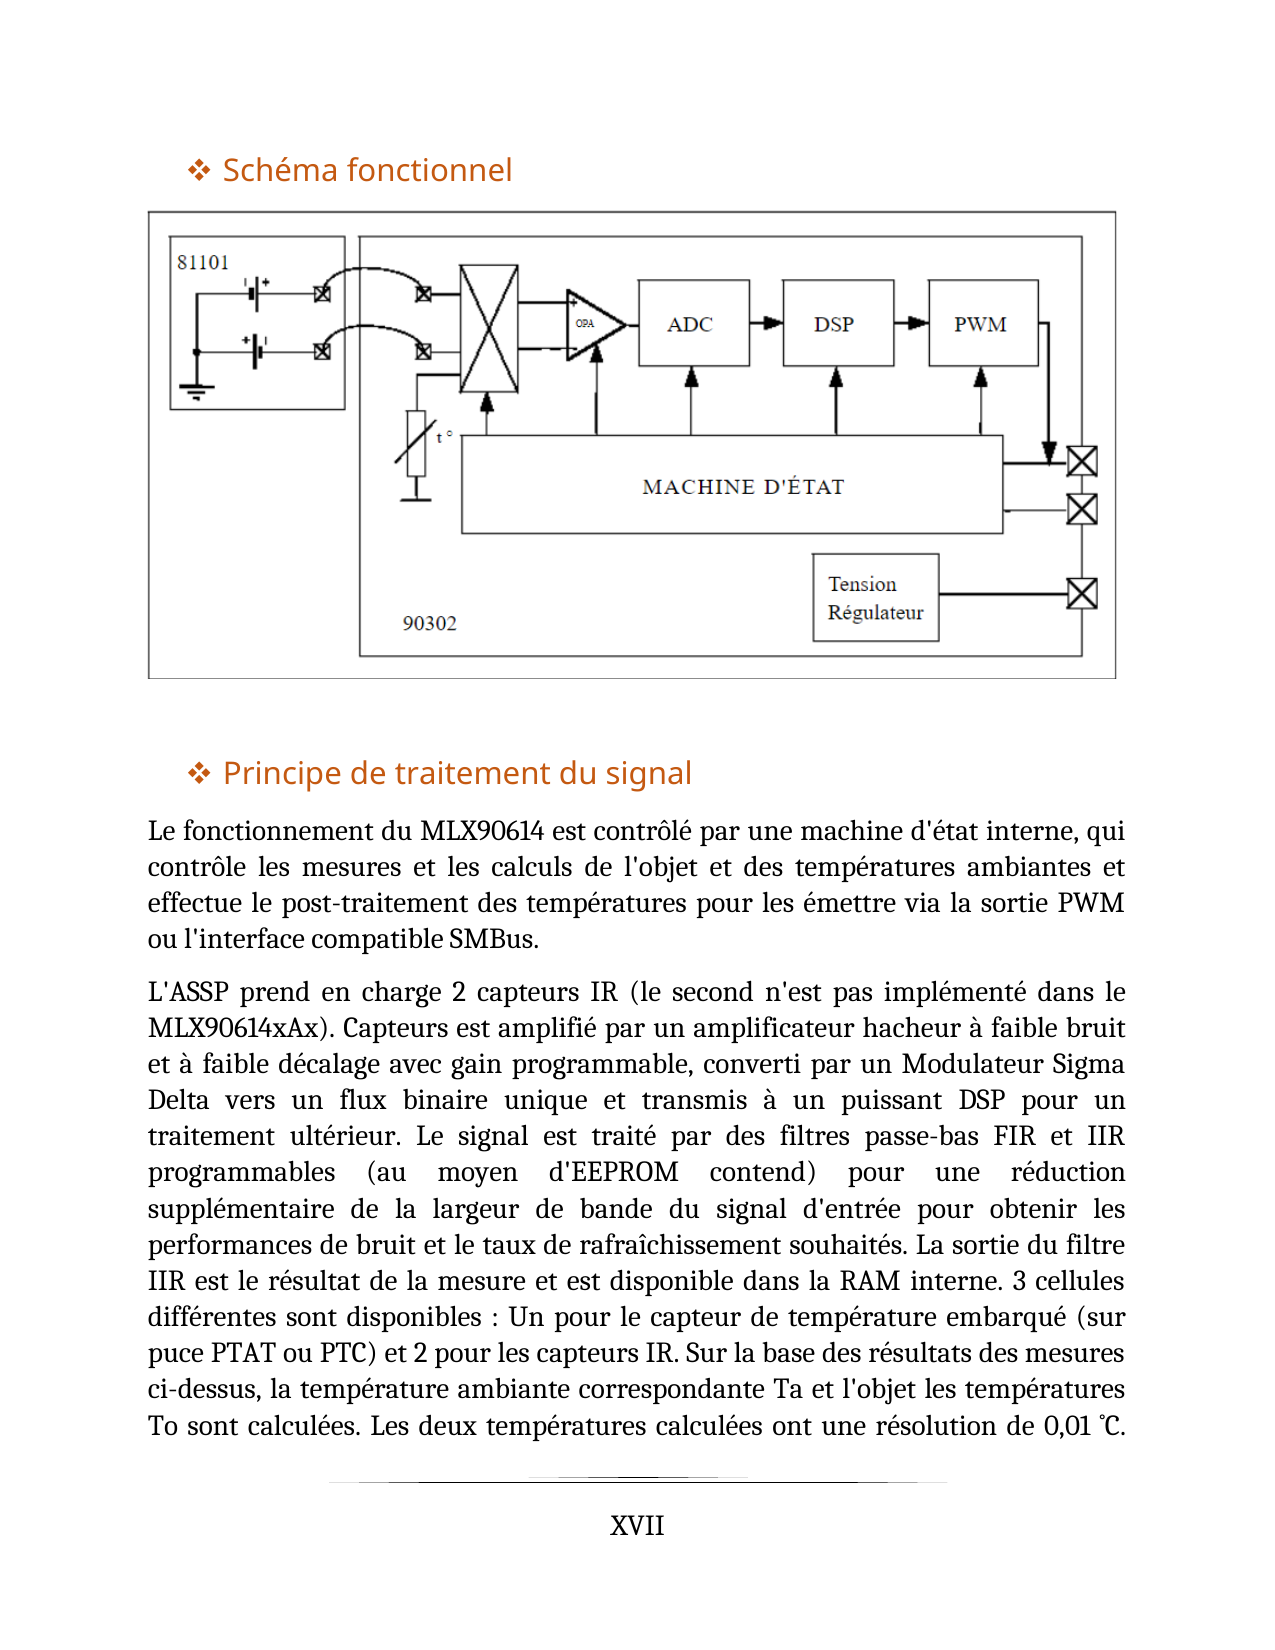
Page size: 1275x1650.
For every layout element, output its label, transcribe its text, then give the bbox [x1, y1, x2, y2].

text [148, 975, 1127, 1442]
list Principe de traitement du signal [185, 751, 1127, 794]
list Schéma fonctionnel [185, 148, 1127, 190]
picture [147, 210, 1117, 679]
text Le fonctionnement du MLX90614 est contrôlé par une machine d'état interne, qui contrôle les mesures et les calculs de l'objet et des températures ambiantes et effectue le post-traitement des températures pour les émettre via la sortie PWM ou l'interface compatible SMBus. [148, 814, 1127, 956]
